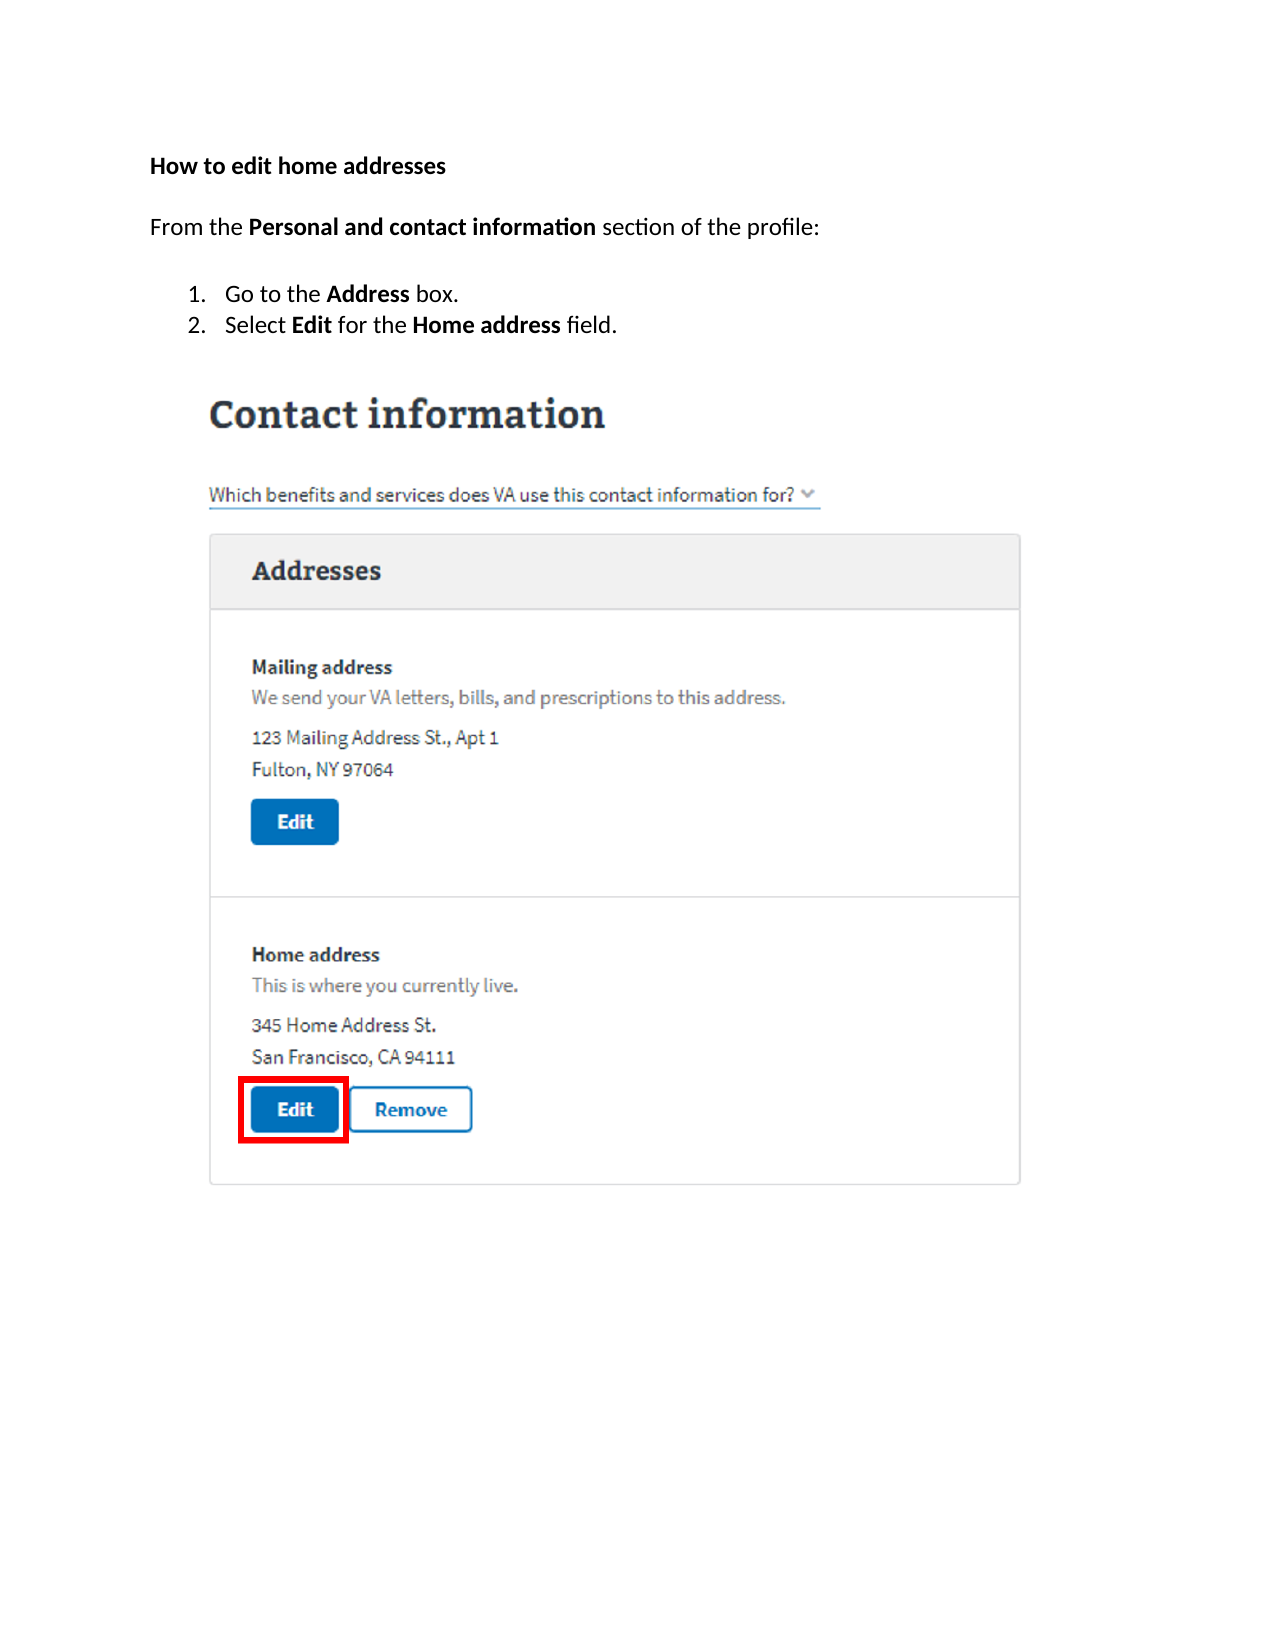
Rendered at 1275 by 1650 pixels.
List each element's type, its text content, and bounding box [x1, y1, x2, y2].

picture [188, 375, 1044, 1212]
text From the Personal and contact information section of the profile: [150, 211, 1125, 242]
list Select Edit for the Home address field. [187, 309, 1125, 339]
list Go to the Address box. [187, 278, 1125, 309]
text How to edit home addresses [150, 150, 1125, 181]
